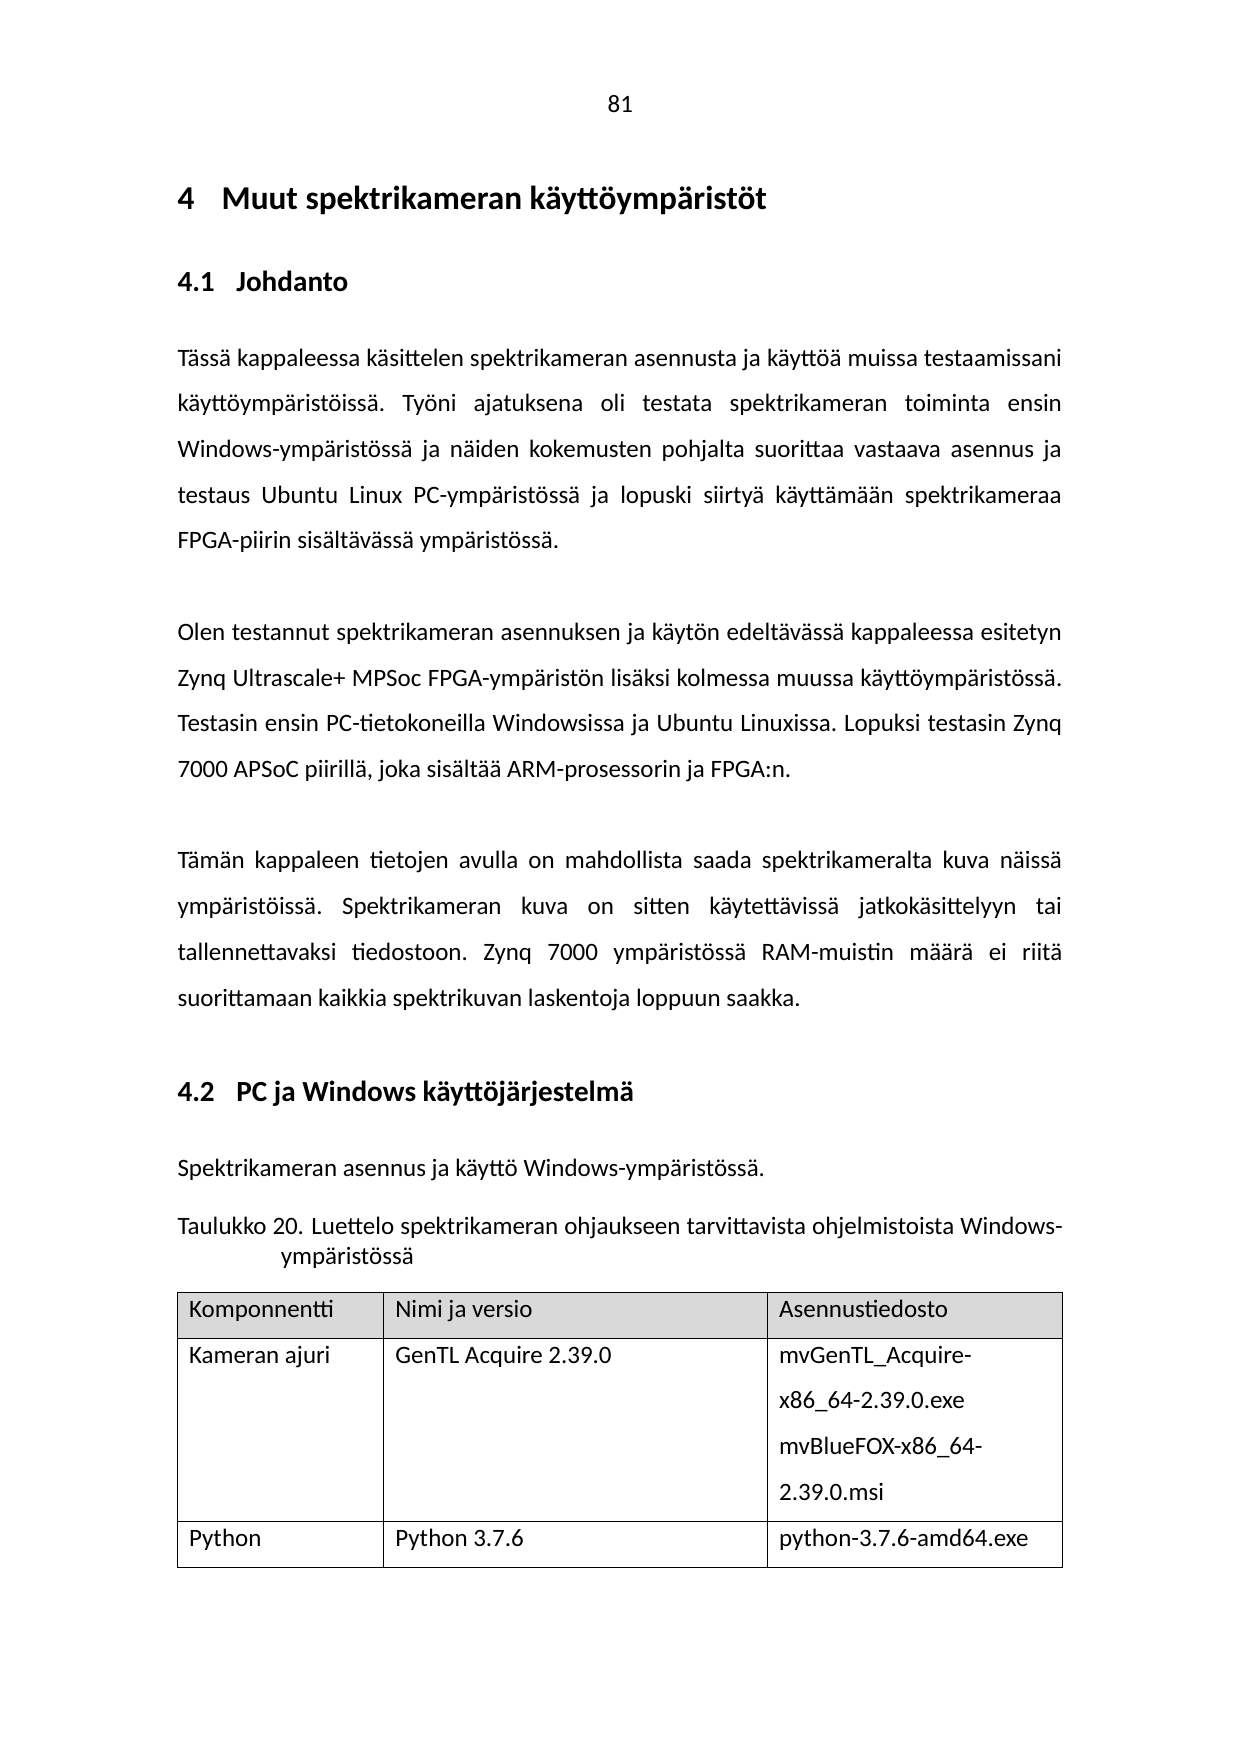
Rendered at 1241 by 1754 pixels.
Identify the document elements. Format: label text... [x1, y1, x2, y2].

table_header Nimi ja versio [384, 1293, 767, 1338]
table_cell GenTL Acquire 2.39.0 [384, 1339, 767, 1521]
text Spektrikameran asennus ja käyttö Windows-ympäristössä. [177, 1152, 1063, 1182]
text Taulukko 20. Luettelo spektrikameran ohjaukseen tarvittavista ohjelmistoista Windows-ympäristössä [177, 1210, 1063, 1271]
table_header Komponnentti [178, 1293, 383, 1338]
table_cell Kameran ajuri [178, 1339, 383, 1521]
text Tässä kappaleessa käsittelen spektrikameran asennusta ja käyttöä muissa testaamissani käyttöympäristöissä. Työni ajatuksena oli testata spektrikameran toiminta ensin Windows-ympäristössä ja näiden kokemusten pohjalta suorittaa vastaava asennus ja testaus Ubuntu Linux PC-ympäristössä ja lopuski siirtyä käyttämään spektrikameraa FPGA-piirin sisältävässä ympäristössä. [177, 342, 1063, 555]
table_cell Python [178, 1522, 383, 1567]
subtitle Muut spektrikameran käyttöympäristöt [177, 177, 1063, 218]
text Tämän kappaleen tietojen avulla on mahdollista saada spektrikameralta kuva näissä ympäristöissä. Spektrikameran kuva on sitten käytettävissä jatkokäsittelyyn tai tallennettavaksi tiedostoon. Zynq 7000 ympäristössä RAM-muistin määrä ei riitä suorittamaan kaikkia spektrikuvan laskentoja loppuun saakka. [177, 845, 1063, 1012]
table_header Asennustiedosto [768, 1293, 1062, 1338]
subtitle PC ja Windows käyttöjärjestelmä [177, 1073, 1063, 1109]
text Olen testannut spektrikameran asennuksen ja käytön edeltävässä kappaleessa esitetyn Zynq Ultrascale+ MPSoc FPGA-ympäristön lisäksi kolmessa muussa käyttöympäristössä. Testasin ensin PC-tietokoneilla Windowsissa ja Ubuntu Linuxissa. Lopuksi testasin Zynq 7000 APSoC piirillä, joka sisältää ARM-prosessorin ja FPGA:n. [177, 616, 1063, 784]
subtitle Johdanto [177, 263, 1063, 299]
table_cell python-3.7.6-amd64.exe [768, 1522, 1062, 1567]
table_cell mvGenTL_Acquire-x86_64-2.39.0.exe mvBlueFOX-x86_64-2.39.0.msi [768, 1339, 1062, 1521]
table_cell Python 3.7.6 [384, 1522, 767, 1567]
